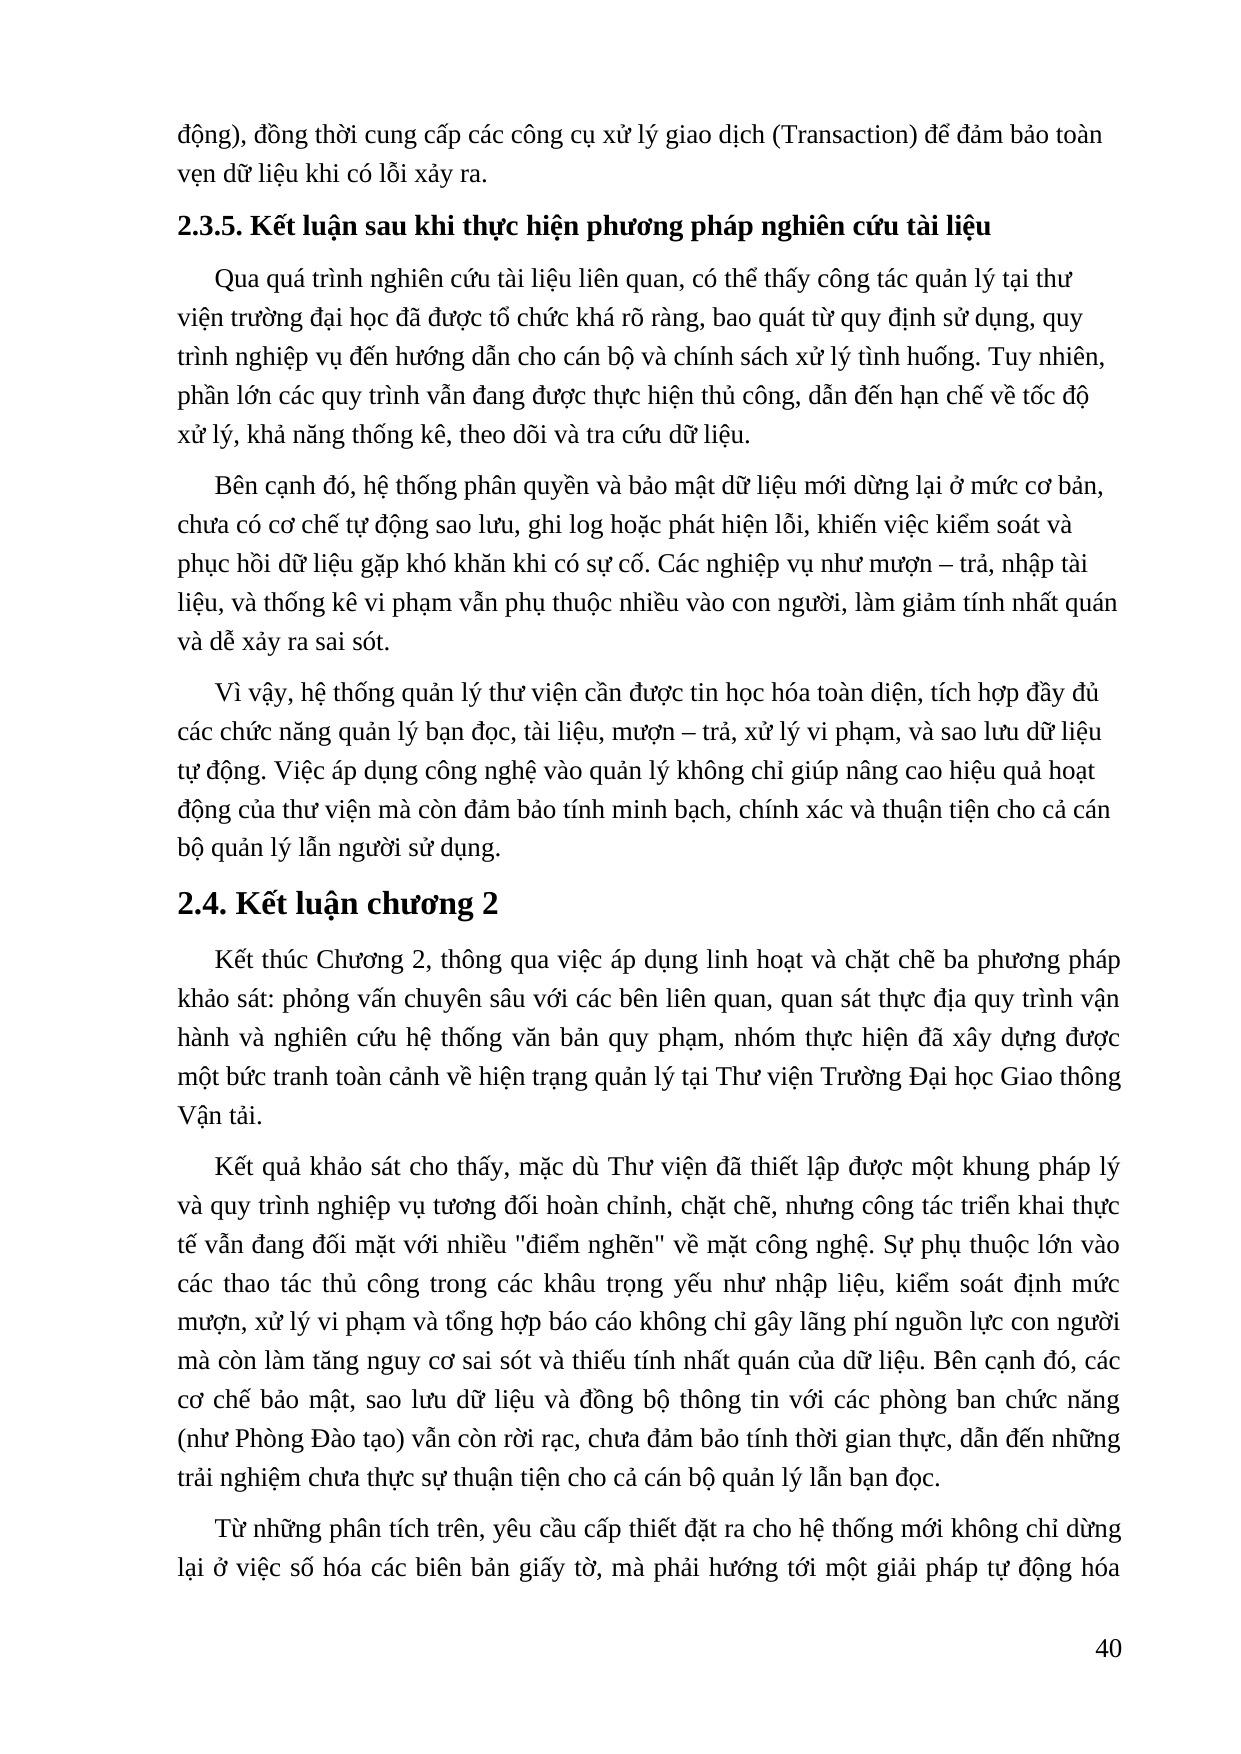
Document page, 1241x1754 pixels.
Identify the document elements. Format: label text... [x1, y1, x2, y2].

text Vì vậy, hệ thống quản lý thư viện cần được tin học hóa toàn diện, tích hợp đầy đủ các chức năng quản lý bạn đọc, tài liệu, mượn – trả, xử lý vi phạm, và sao lưu dữ liệu tự động. Việc áp dụng công nghệ vào quản lý không chỉ giúp nâng cao hiệu quả hoạt động của thư viện mà còn đảm bảo tính minh bạch, chính xác và thuận tiện cho cả cán bộ quản lý lẫn người sử dụng. [177, 676, 1122, 863]
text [177, 118, 1122, 188]
text Kết thúc Chương 2, thông qua việc áp dụng linh hoạt và chặt chẽ ba phương pháp khảo sát: phỏng vấn chuyên sâu với các bên liên quan, quan sát thực địa quy trình vận hành và nghiên cứu hệ thống văn bản quy phạm, nhóm thực hiện đã xây dựng được một bức tranh toàn cảnh về hiện trạng quản lý tại Thư viện Trường Đại học Giao thông Vận tải. [177, 943, 1122, 1130]
subtitle 2.3.5. Kết luận sau khi thực hiện phương pháp nghiên cứu tài liệu [177, 208, 1122, 242]
text Qua quá trình nghiên cứu tài liệu liên quan, có thể thấy công tác quản lý tại thư viện trường đại học đã được tổ chức khá rõ ràng, bao quát từ quy định sử dụng, quy trình nghiệp vụ đến hướng dẫn cho cán bộ và chính sách xử lý tình huống. Tuy nhiên, phần lớn các quy trình vẫn đang được thực hiện thủ công, dẫn đến hạn chế về tốc độ xử lý, khả năng thống kê, theo dõi và tra cứu dữ liệu. [177, 263, 1122, 449]
subtitle 2.4. Kết luận chương 2 [177, 883, 1122, 921]
text Kết quả khảo sát cho thấy, mặc dù Thư viện đã thiết lập được một khung pháp lý và quy trình nghiệp vụ tương đối hoàn chỉnh, chặt chẽ, nhưng công tác triển khai thực tế vẫn đang đối mặt với nhiều "điểm nghẽn" về mặt công nghệ. Sự phụ thuộc lớn vào các thao tác thủ công trong các khâu trọng yếu như nhập liệu, kiểm soát định mức mượn, xử lý vi phạm và tổng hợp báo cáo không chỉ gây lãng phí nguồn lực con người mà còn làm tăng nguy cơ sai sót và thiếu tính nhất quán của dữ liệu. Bên cạnh đó, các cơ chế bảo mật, sao lưu dữ liệu và đồng bộ thông tin với các phòng ban chức năng (như Phòng Đào tạo) vẫn còn rời rạc, chưa đảm bảo tính thời gian thực, dẫn đến những trải nghiệm chưa thực sự thuận tiện cho cả cán bộ quản lý lẫn bạn đọc. [177, 1150, 1122, 1492]
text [177, 1512, 1122, 1582]
text Bên cạnh đó, hệ thống phân quyền và bảo mật dữ liệu mới dừng lại ở mức cơ bản, chưa có cơ chế tự động sao lưu, ghi log hoặc phát hiện lỗi, khiến việc kiểm soát và phục hồi dữ liệu gặp khó khăn khi có sự cố. Các nghiệp vụ như mượn – trả, nhập tài liệu, và thống kê vi phạm vẫn phụ thuộc nhiều vào con người, làm giảm tính nhất quán và dễ xảy ra sai sót. [177, 469, 1122, 656]
